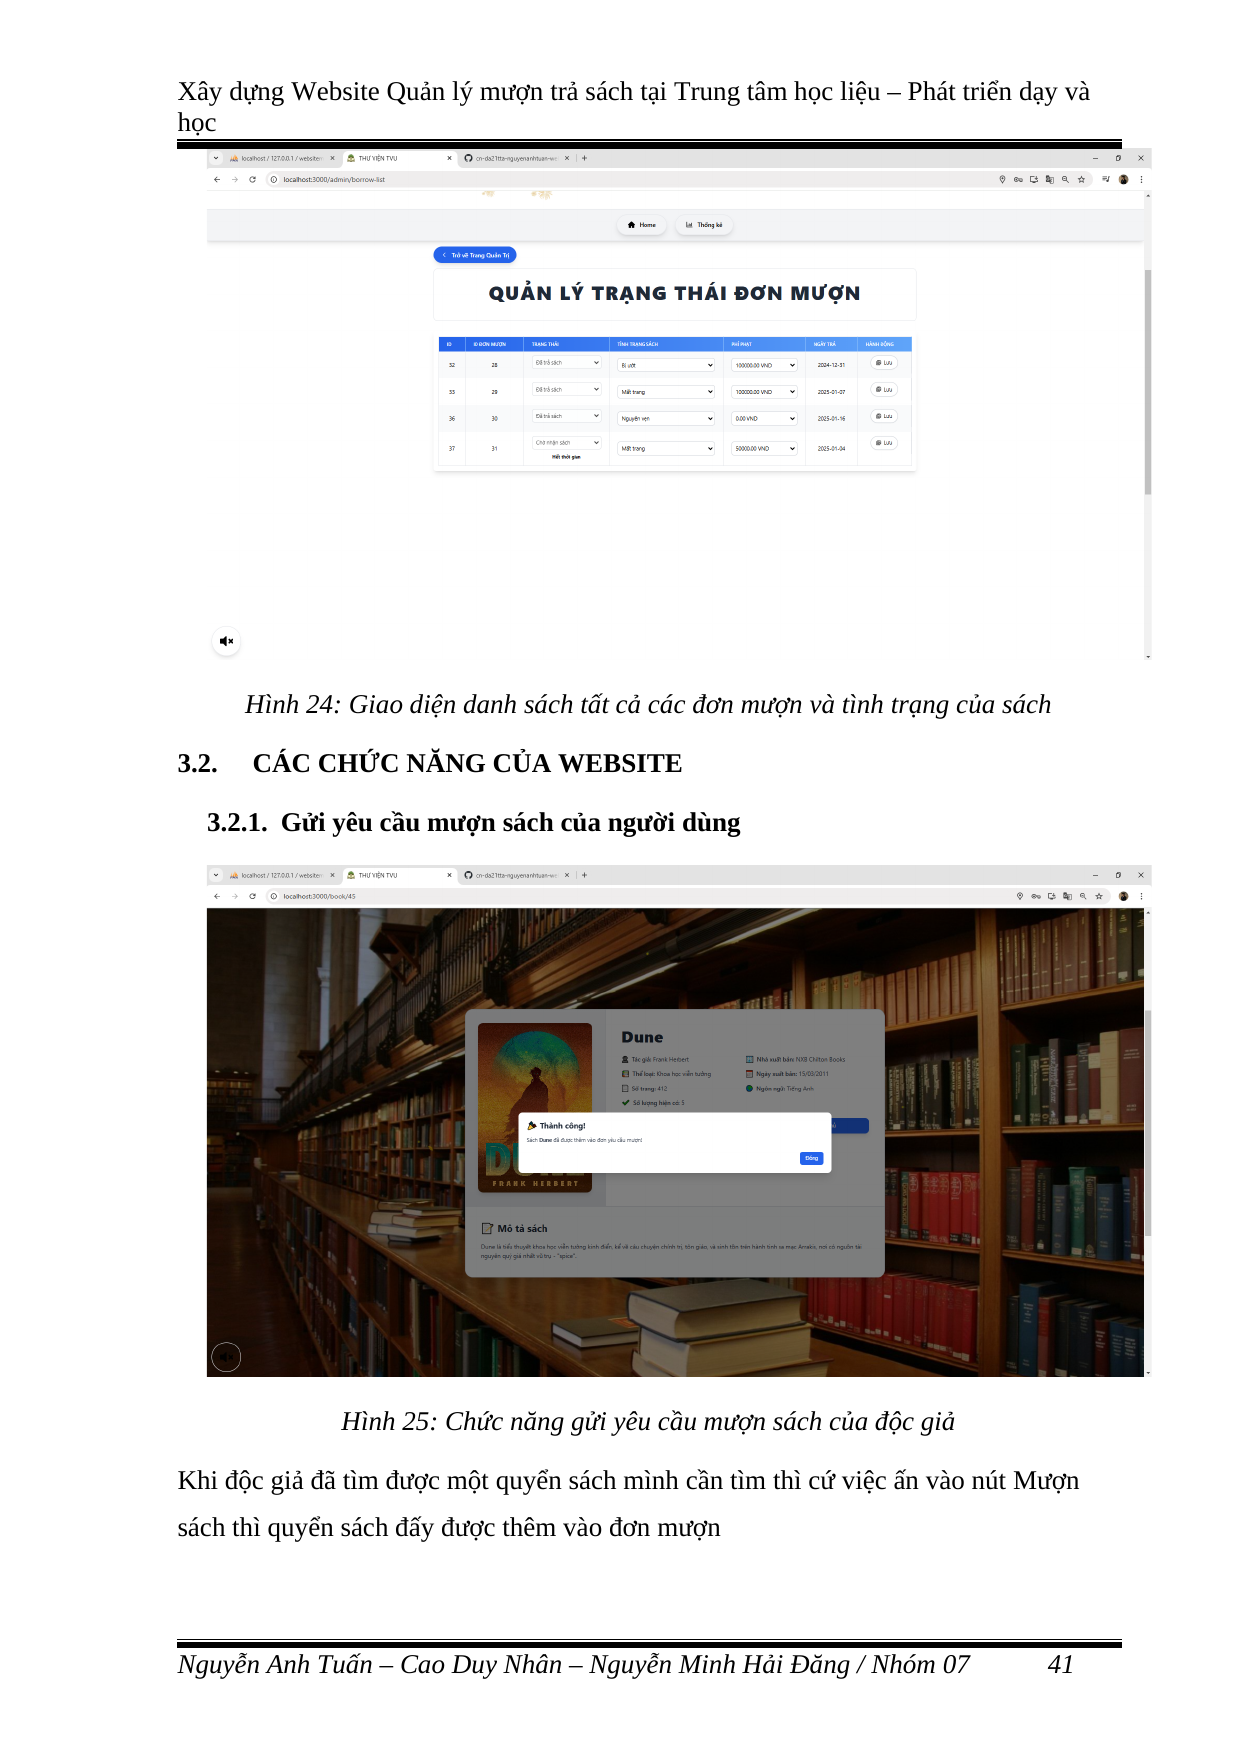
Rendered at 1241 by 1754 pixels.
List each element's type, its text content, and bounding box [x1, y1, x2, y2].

text Hình 25: Chức năng gửi yêu cầu mượn sách của độc giả [177, 1405, 1122, 1436]
text Khi độc giả đã tìm được một quyển sách mình cần tìm thì cứ việc ấn vào nút Mượn sách thì quyển sách đấy được thêm vào đơn mượn [177, 1464, 1122, 1542]
picture [206, 865, 1152, 1377]
text Hình 24: Giao diện danh sách tất cả các đơn mượn và tình trạng của sách [177, 688, 1122, 719]
subtitle Gửi yêu cầu mượn sách của người dùng [207, 806, 1122, 837]
subtitle CÁC CHỨC NĂNG CỦA WEBSITE [177, 747, 1122, 778]
picture [206, 148, 1152, 660]
